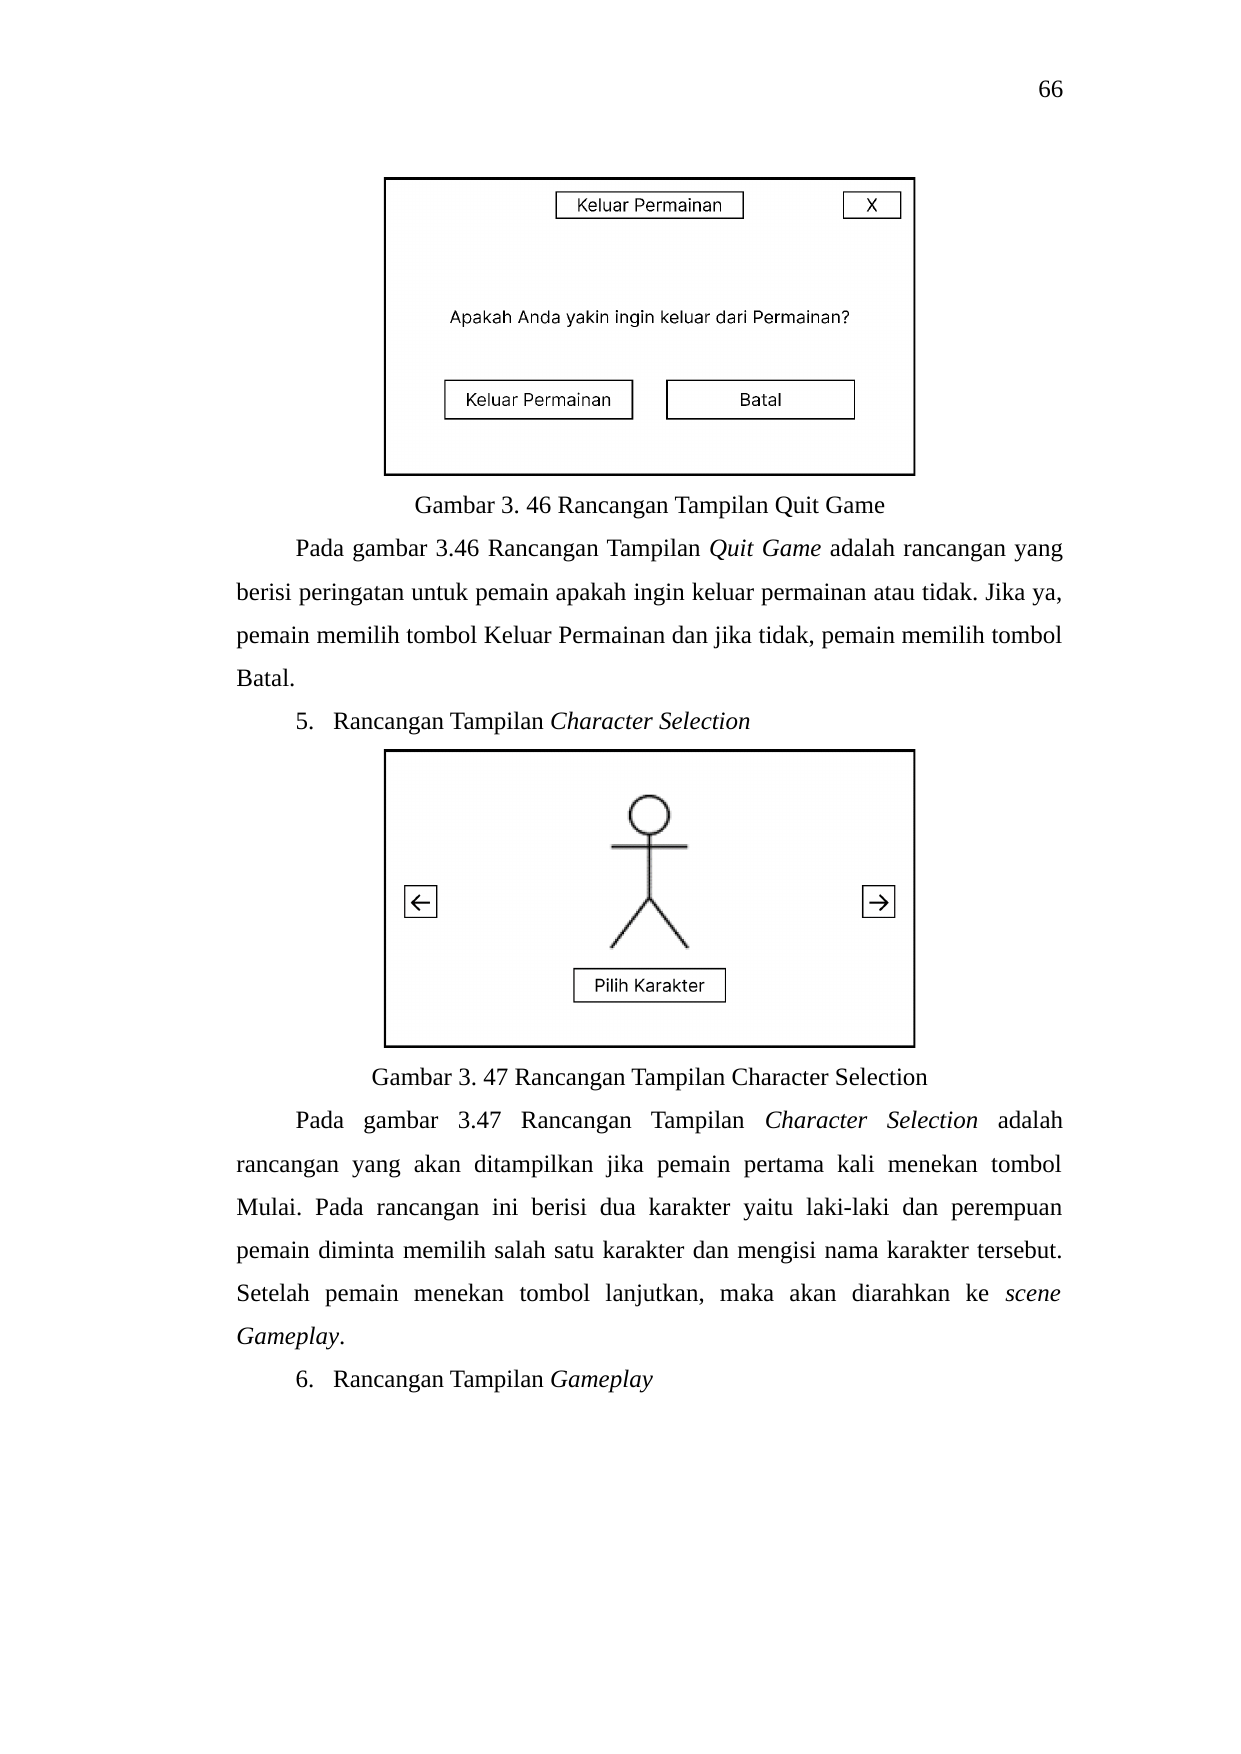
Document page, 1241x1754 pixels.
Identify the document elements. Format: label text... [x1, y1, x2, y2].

list Rancangan Tampilan Gameplay [295, 1364, 1063, 1393]
text Pada gambar 3.47 Rancangan Tampilan Character Selection adalah rancangan yang akan ditampilkan jika pemain pertama kali menekan tombol Mulai. Pada rancangan ini berisi dua karakter yaitu laki-laki dan perempuan pemain diminta memilih salah satu karakter dan mengisi nama karakter tersebut. Setelah pemain menekan tombol lanjutkan, maka akan diarahkan ke scene Gameplay. [236, 1106, 1063, 1350]
text Gambar 3. 47 Rancangan Tampilan Character Selection [236, 1062, 1063, 1091]
text Pada gambar 3.46 Rancangan Tampilan Quit Game adalah rancangan yang berisi peringatan untuk pemain apakah ingin keluar permainan atau tidak. Jika ya, pemain memilih tombol Keluar Permainan dan jika tidak, pemain memilih tombol Batal. [236, 533, 1063, 692]
picture [383, 177, 916, 476]
picture [383, 749, 916, 1048]
text Gambar 3. 46 Rancangan Tampilan Quit Game [236, 490, 1063, 519]
list Rancangan Tampilan Character Selection [295, 706, 1063, 735]
